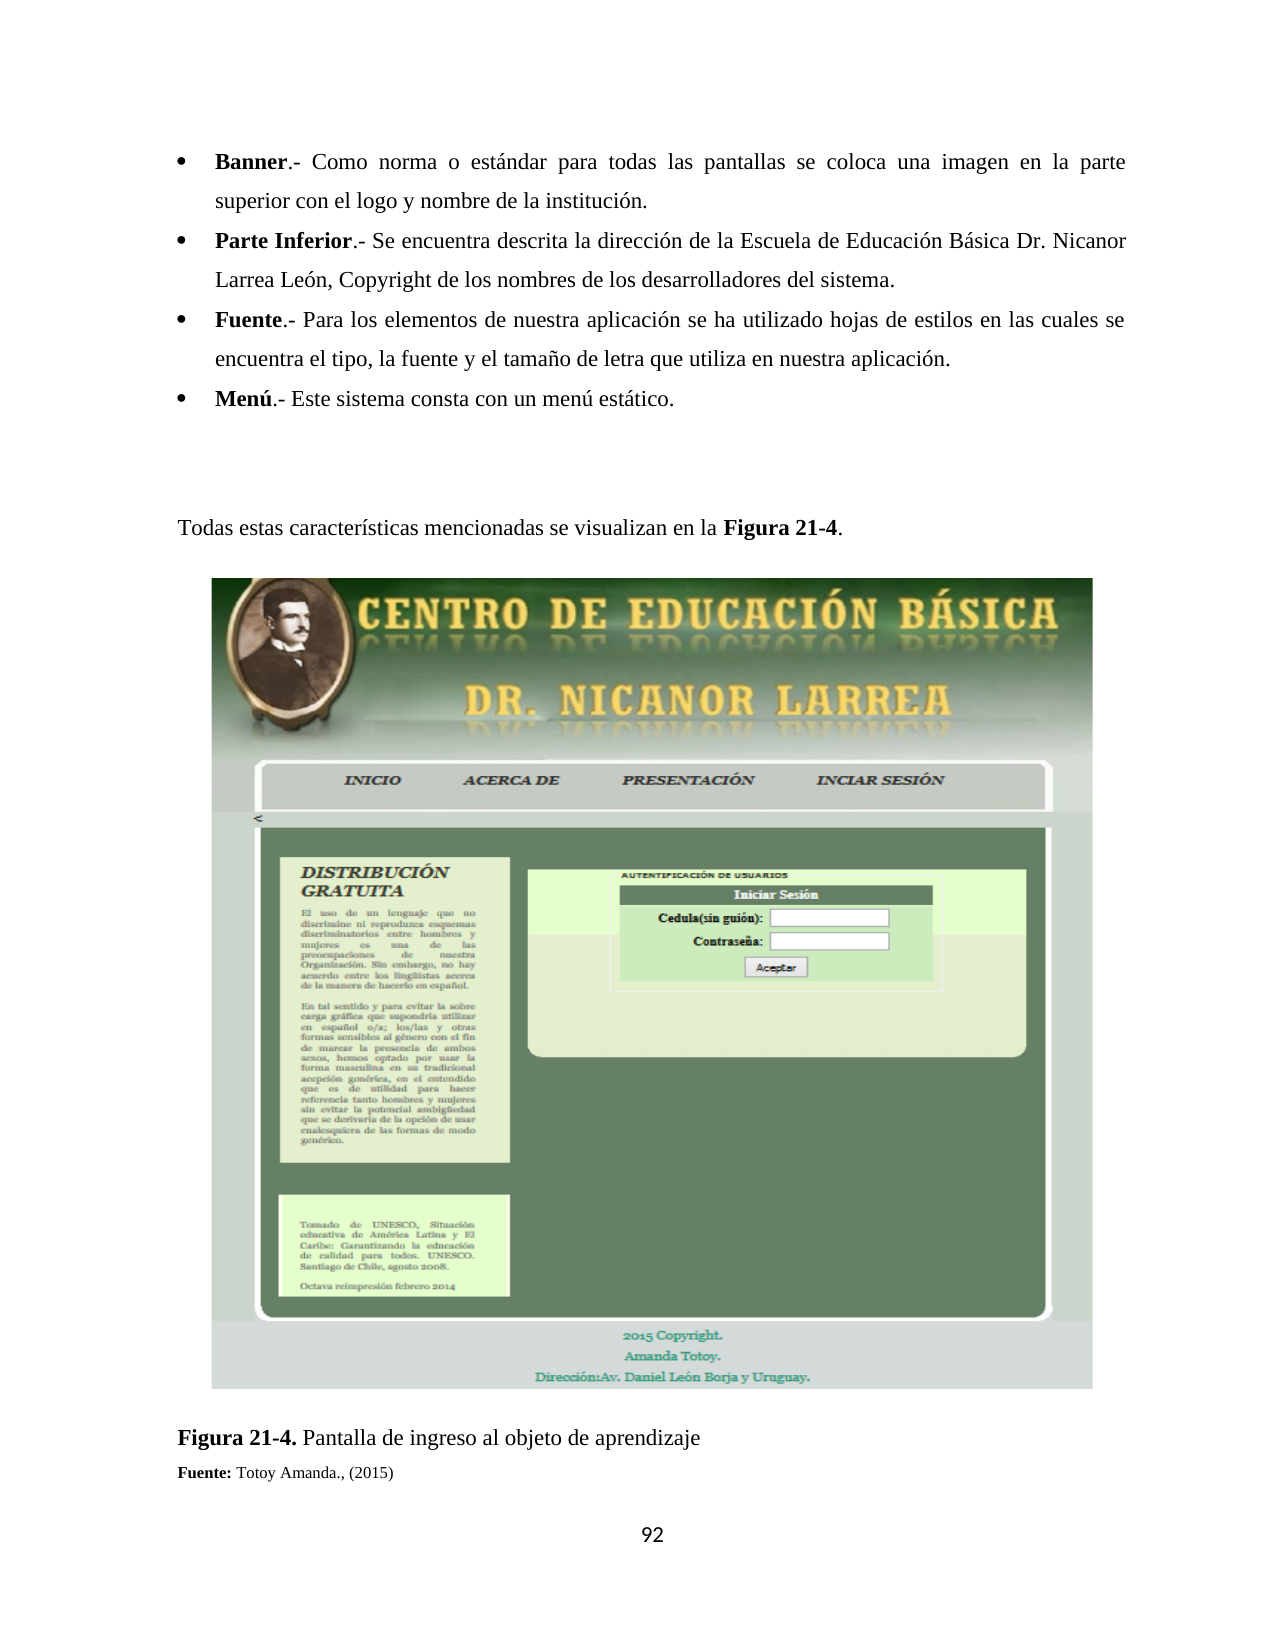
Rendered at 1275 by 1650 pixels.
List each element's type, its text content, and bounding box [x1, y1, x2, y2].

list Fuente.- Para los elementos de nuestra aplicación se ha utilizado hojas de estilos en las cuales se encuentra el tipo, la fuente y el tamaño de letra que utiliza en nuestra aplicación. [177, 306, 1127, 371]
list Parte Inferior.- Se encuentra descrita la dirección de la Escuela de Educación Básica Dr. Nicanor Larrea León, Copyright de los nombres de los desarrolladores del sistema. [177, 227, 1127, 292]
list Banner.- Como norma o estándar para todas las pantallas se coloca una imagen en la parte superior con el logo y nombre de la institución. [177, 148, 1127, 213]
text Fuente: Totoy Amanda., (2015) [177, 1463, 1127, 1482]
list Menú.- Este sistema consta con un menú estático. [177, 384, 1127, 411]
text Figura 21-4. Pantalla de ingreso al objeto de aprendizaje [177, 1424, 1127, 1450]
text Todas estas características mencionadas se visualizan en la Figura 21-4. [177, 513, 1127, 540]
picture [211, 578, 1093, 1389]
